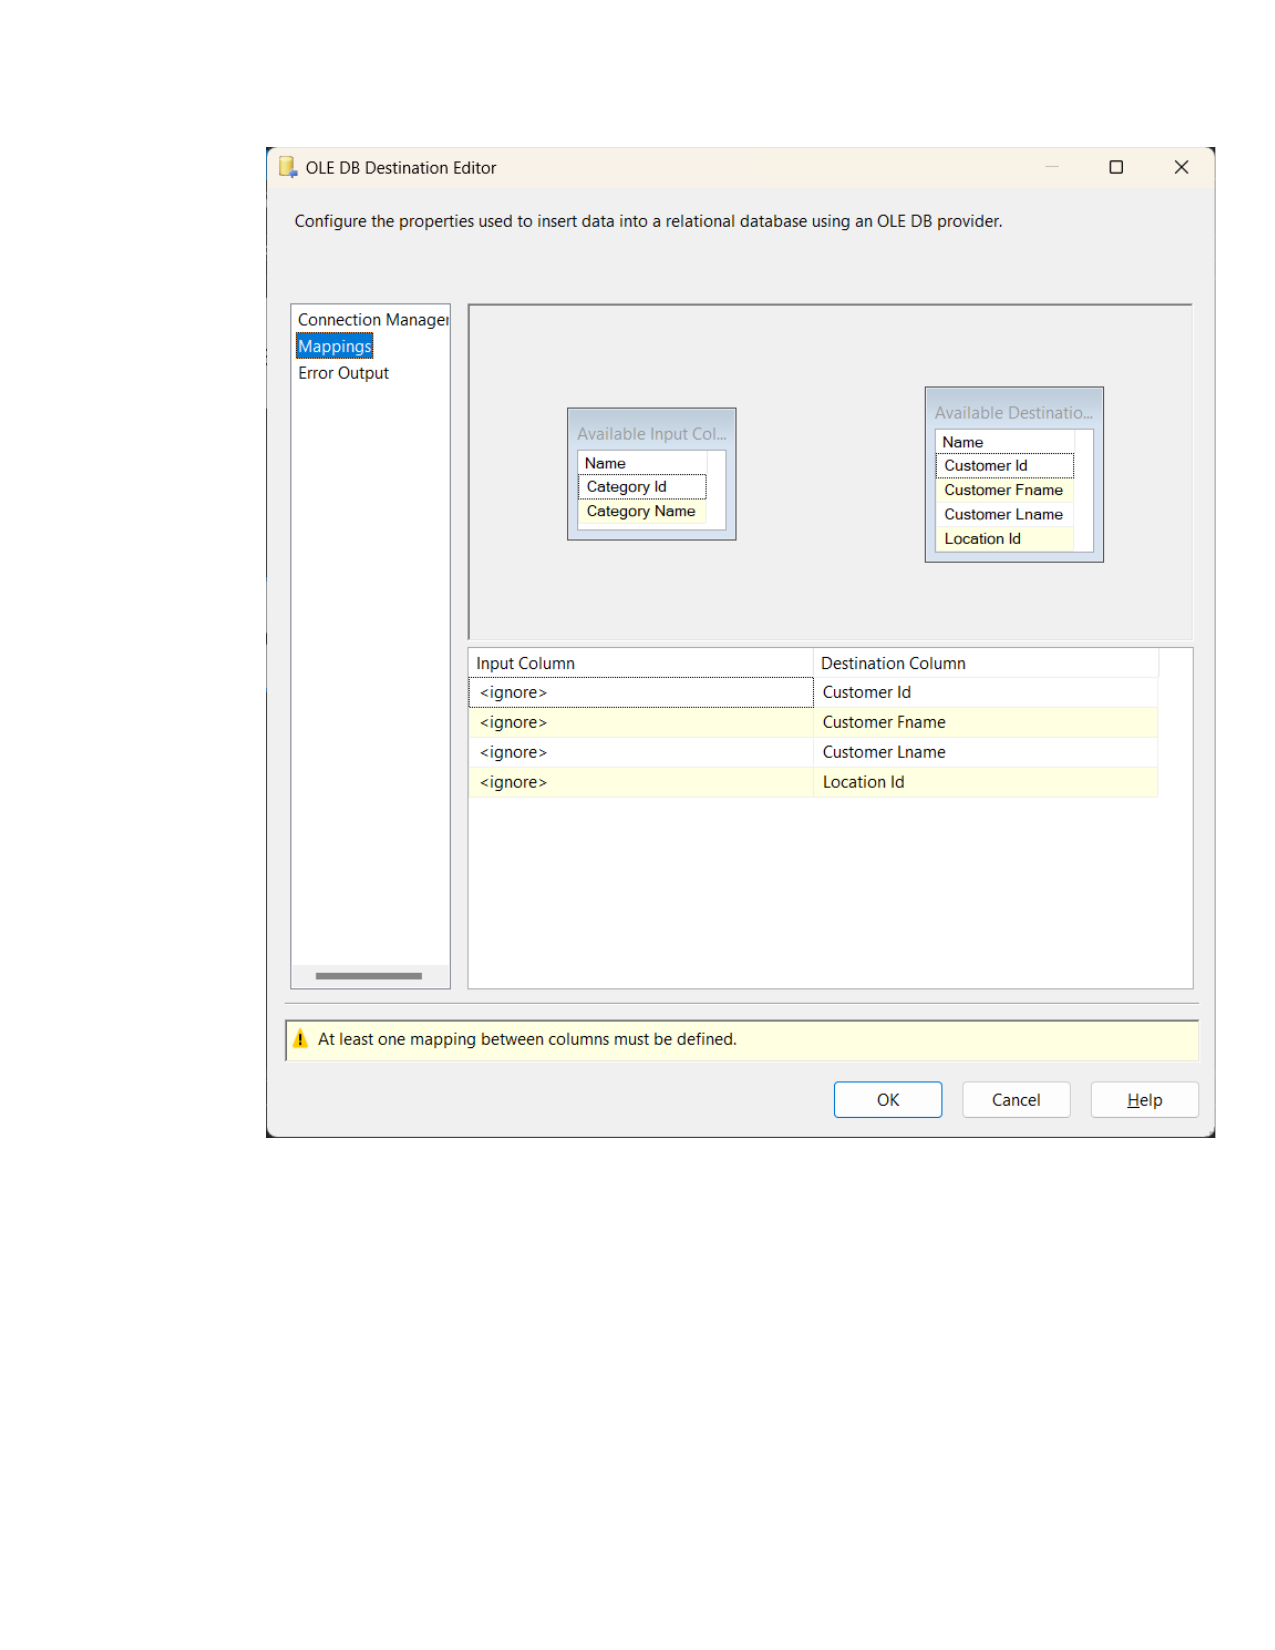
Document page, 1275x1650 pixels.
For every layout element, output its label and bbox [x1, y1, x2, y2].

picture [266, 147, 1216, 1138]
